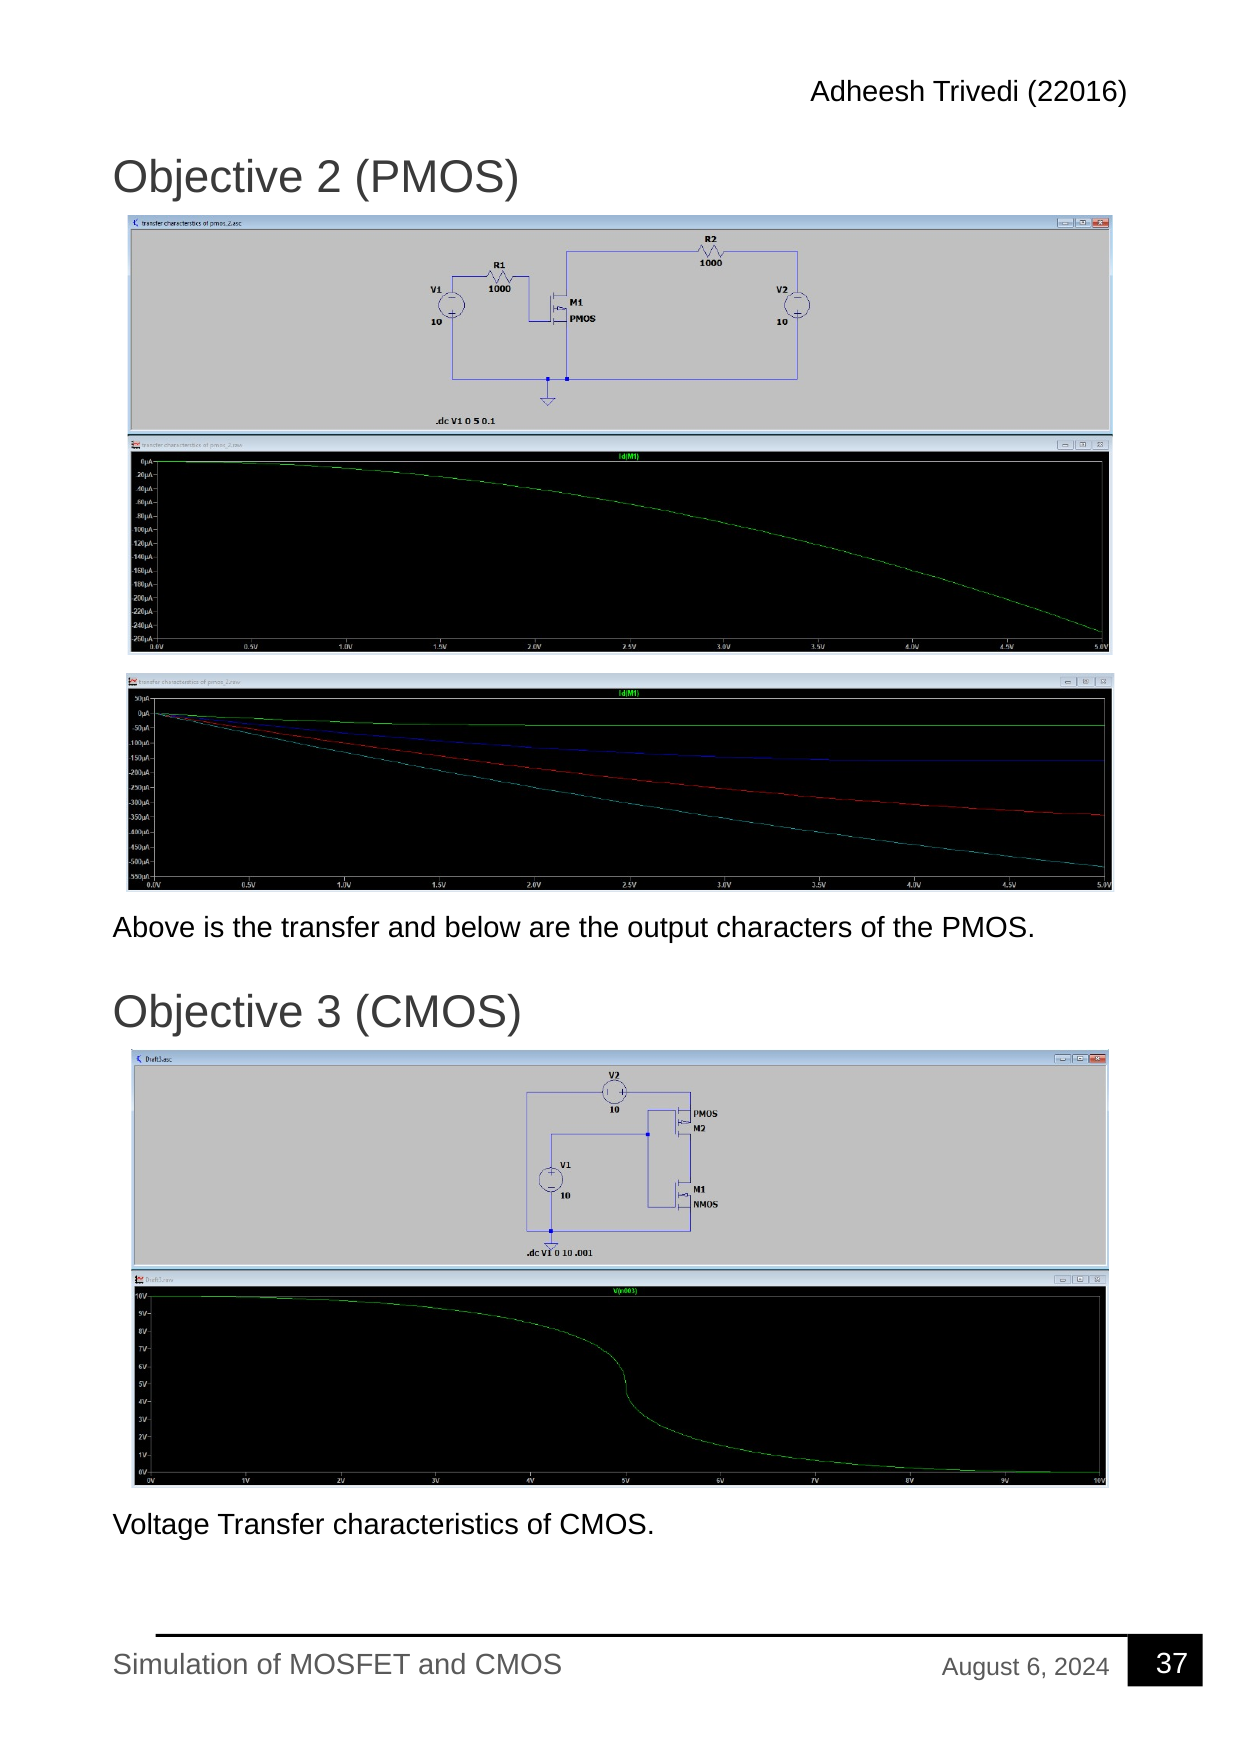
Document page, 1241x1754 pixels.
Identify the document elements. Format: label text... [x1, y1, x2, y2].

text Voltage Transfer characteristics of CMOS. [112, 1507, 1128, 1540]
picture [127, 215, 1113, 655]
picture [131, 1049, 1109, 1488]
subtitle Objective 3 (CMOS) [112, 984, 1128, 1037]
text Above is the transfer and below are the output characters of the PMOS. [112, 911, 1128, 944]
subtitle Objective 2 (PMOS) [112, 150, 1128, 203]
picture [126, 673, 1115, 892]
